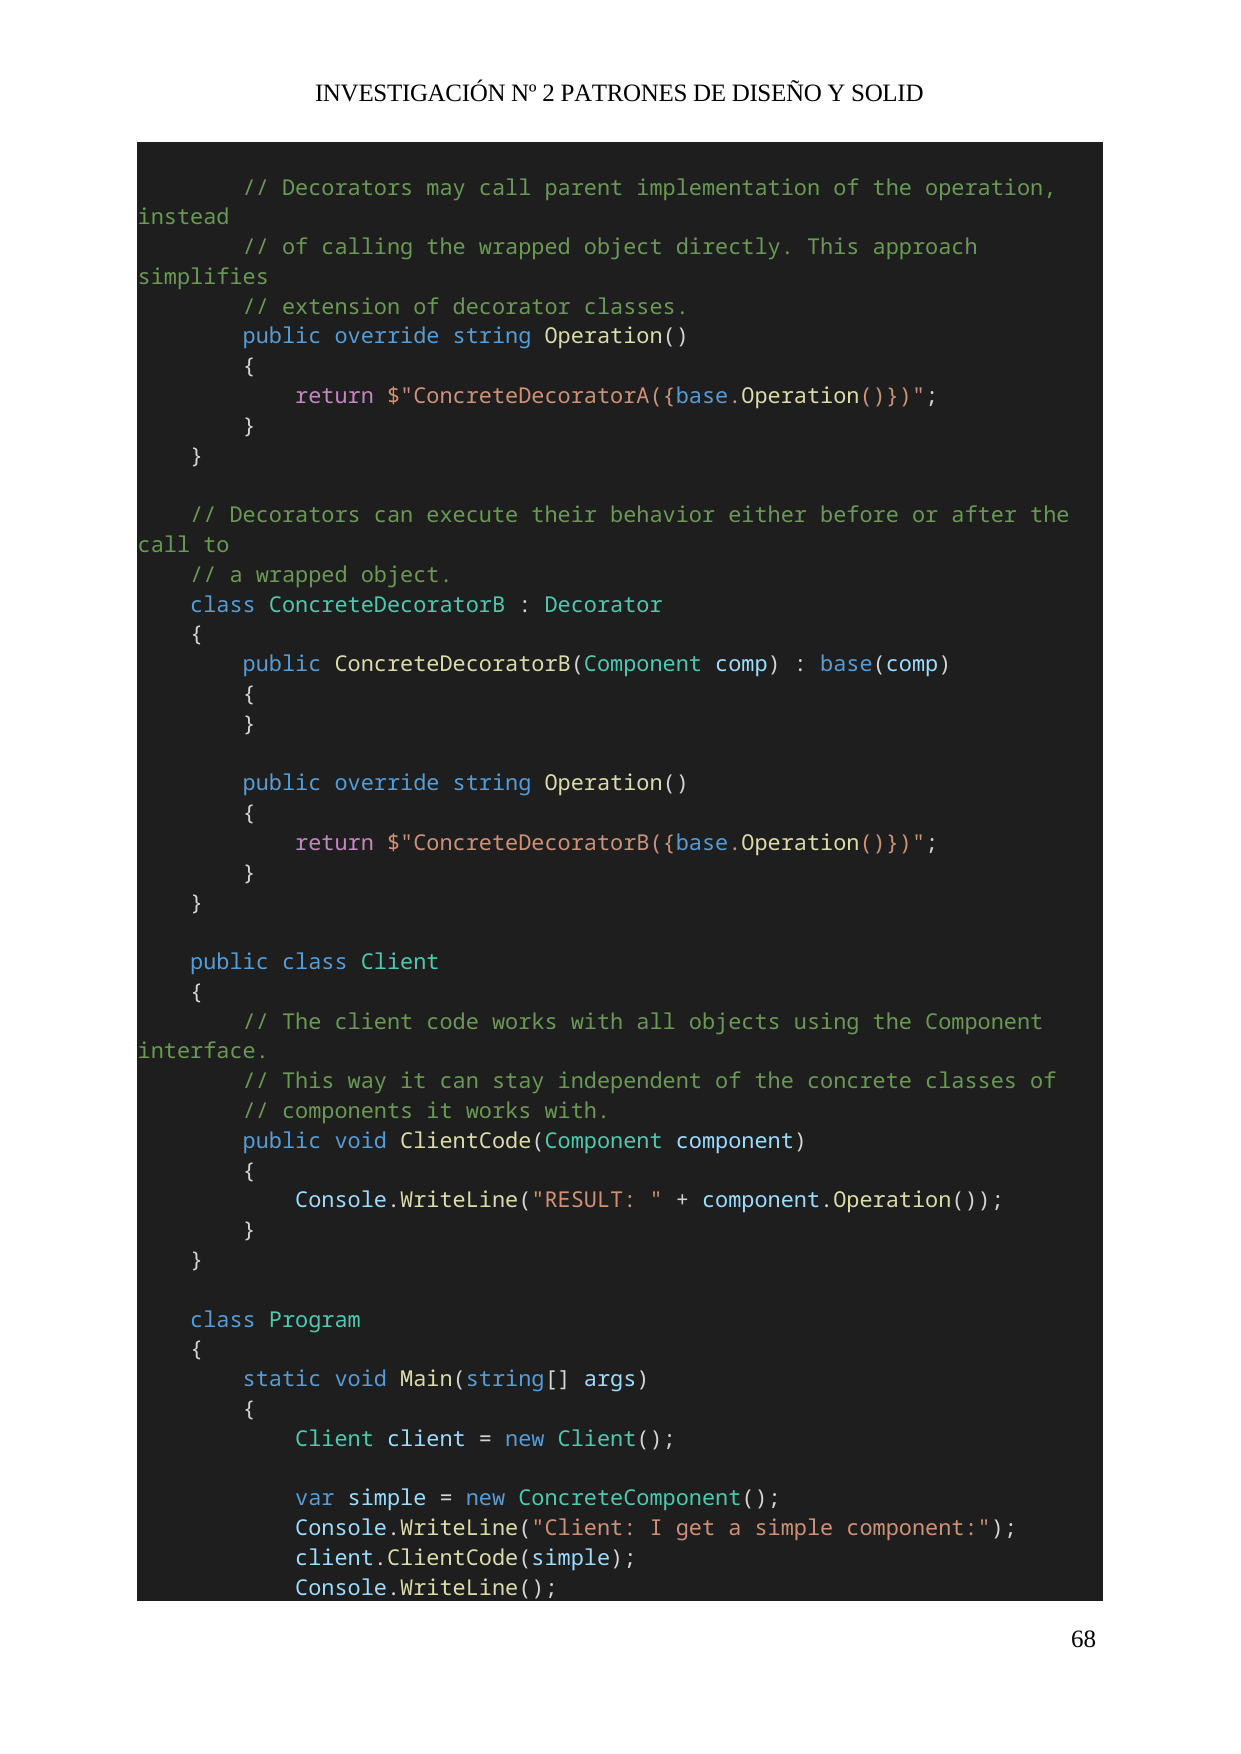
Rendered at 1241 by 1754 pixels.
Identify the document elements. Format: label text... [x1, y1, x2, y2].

text public class Client [137, 946, 1103, 976]
text } [137, 410, 1103, 439]
text return $"ConcreteDecoratorB({base.Operation()})"; [137, 827, 1103, 857]
text public override string Operation() [137, 320, 1103, 350]
text return $"ConcreteDecoratorA({base.Operation()})"; [137, 380, 1103, 410]
text // a wrapped object. [137, 559, 1103, 588]
text Client client = new Client(); [137, 1423, 1103, 1452]
text Console.WriteLine("Client: I get a simple component:"); [137, 1512, 1103, 1542]
text } [137, 857, 1103, 886]
text // Decorators may call parent implementation of the operation, instead [137, 171, 1103, 231]
text public ConcreteDecoratorB(Component comp) : base(comp) [137, 648, 1103, 678]
text // This way it can stay independent of the concrete classes of [137, 1065, 1103, 1095]
text { [137, 797, 1103, 827]
text } [137, 1214, 1103, 1244]
text // The client code works with all objects using the Component interface. [137, 1006, 1103, 1065]
text public void ClientCode(Component component) [137, 1125, 1103, 1154]
text { [137, 1154, 1103, 1184]
text public override string Operation() [137, 767, 1103, 797]
text { [137, 678, 1103, 708]
text } [137, 886, 1103, 916]
text // components it works with. [137, 1095, 1103, 1125]
text { [137, 1393, 1103, 1423]
text } [137, 1244, 1103, 1274]
text Console.WriteLine("RESULT: " + component.Operation()); [137, 1184, 1103, 1214]
text class ConcreteDecoratorB : Decorator [137, 588, 1103, 618]
text client.ClientCode(simple); [137, 1542, 1103, 1572]
text { [137, 1333, 1103, 1363]
text // of calling the wrapped object directly. This approach simplifies [137, 231, 1103, 291]
text static void Main(string[] args) [137, 1363, 1103, 1393]
text { [137, 350, 1103, 380]
text var simple = new ConcreteComponent(); [137, 1482, 1103, 1512]
text Console.WriteLine(); [137, 1572, 1103, 1601]
text // extension of decorator classes. [137, 291, 1103, 320]
text class Program [137, 1303, 1103, 1333]
text } [137, 439, 1103, 469]
text } [137, 708, 1103, 737]
text { [137, 976, 1103, 1006]
text // Decorators can execute their behavior either before or after the call to [137, 499, 1103, 559]
text { [137, 618, 1103, 648]
